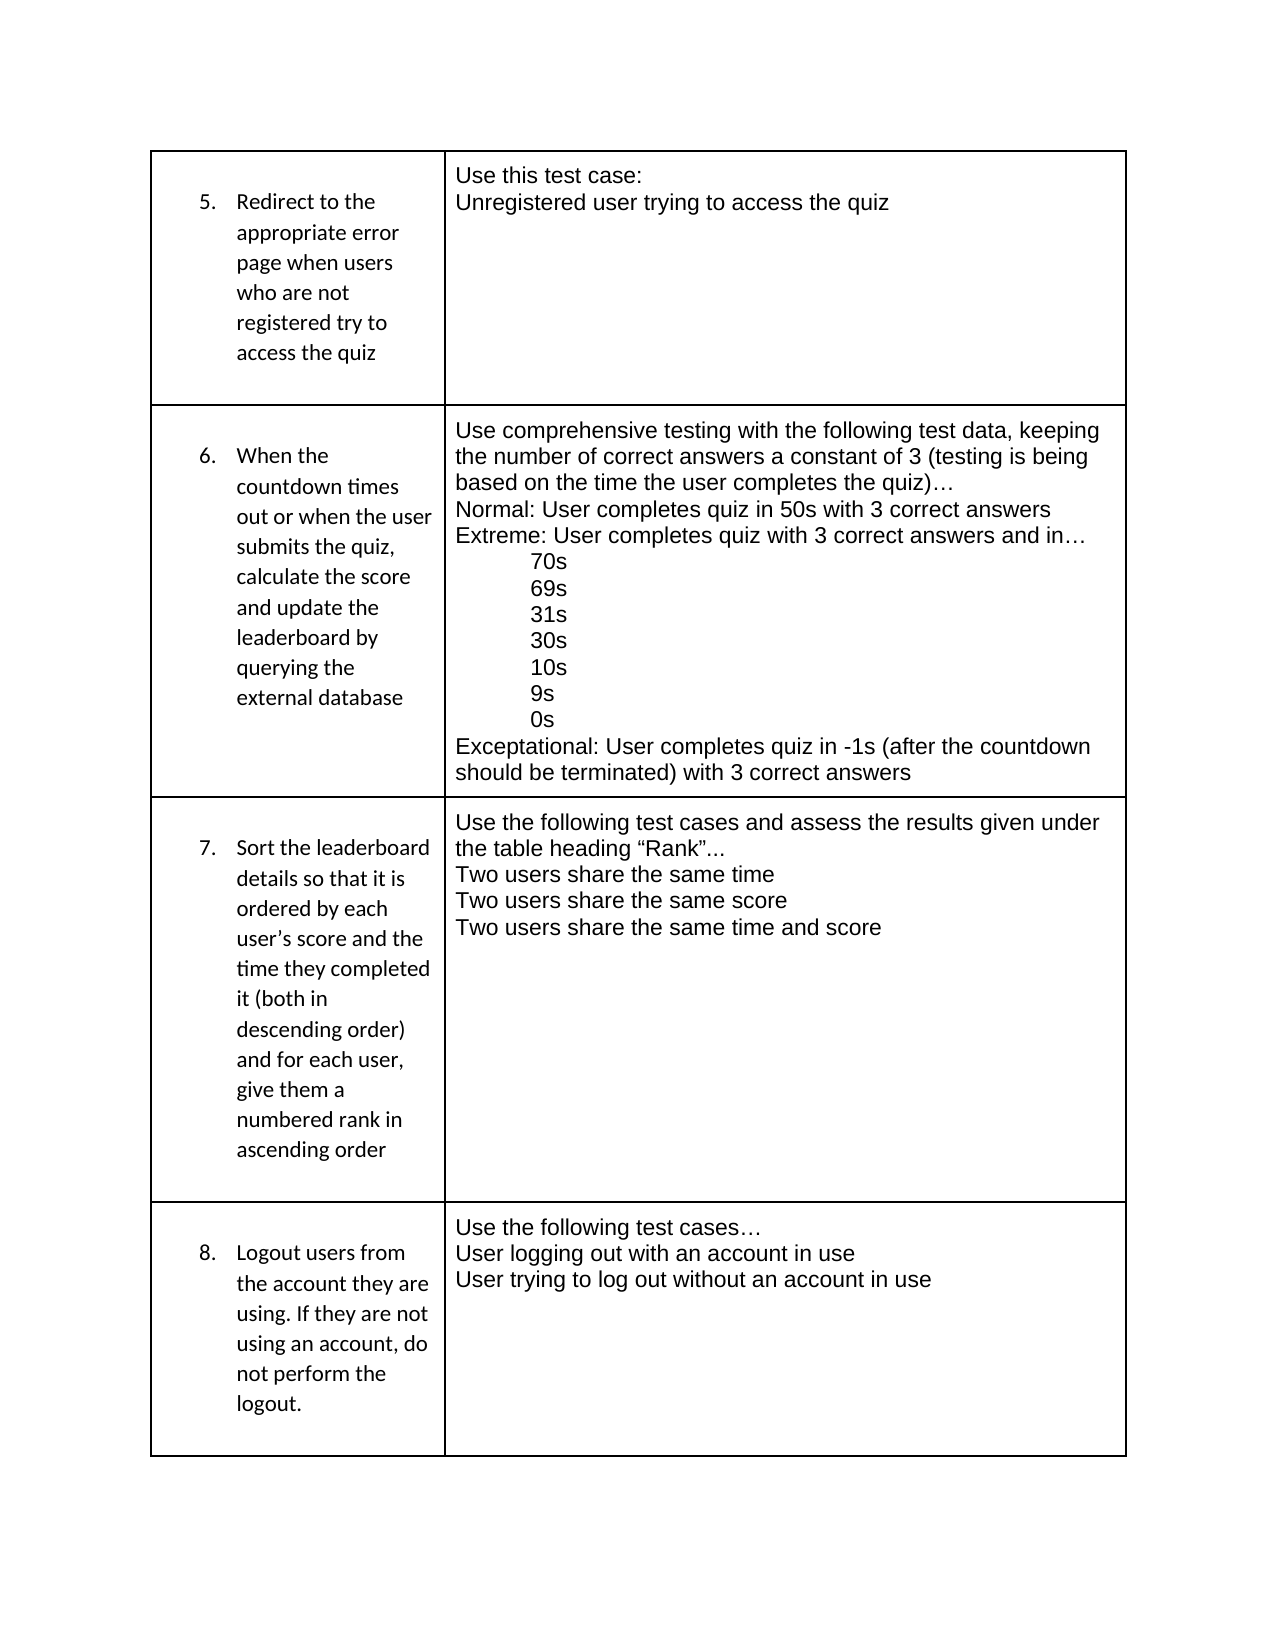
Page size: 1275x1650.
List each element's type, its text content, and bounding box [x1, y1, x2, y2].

table_cell Redirect to the appropriate error page when users who are not registered try to access the quiz [152, 152, 444, 404]
table_cell Use comprehensive testing with the following test data, keeping the number of correct answers a constant of 3 (testing is being based on the time the user completes the quiz)… Normal: User completes quiz in 50s with 3 correct answers Extreme: User completes quiz with 3 correct answers and in… 70s 69s 31s 30s 10s 9s 0s Exceptational: User completes quiz in -1s (after the countdown should be terminated) with 3 correct answers [446, 406, 1125, 796]
table_cell Use the following test cases… User logging out with an account in use User trying to log out without an account in use [446, 1203, 1125, 1455]
table_cell Logout users from the account they are using. If they are not using an account, do not perform the logout. [152, 1203, 444, 1455]
table_cell Use the following test cases and assess the results given under the table heading “Rank”... Two users share the same time Two users share the same score Two users share the same time and score [446, 798, 1125, 1201]
table_cell When the countdown times out or when the user submits the quiz, calculate the score and update the leaderboard by querying the external database [152, 406, 444, 796]
table_cell Sort the leaderboard details so that it is ordered by each user’s score and the time they completed it (both in descending order) and for each user, give them a numbered rank in ascending order [152, 798, 444, 1201]
table_cell Use this test case: Unregistered user trying to access the quiz [446, 152, 1125, 404]
